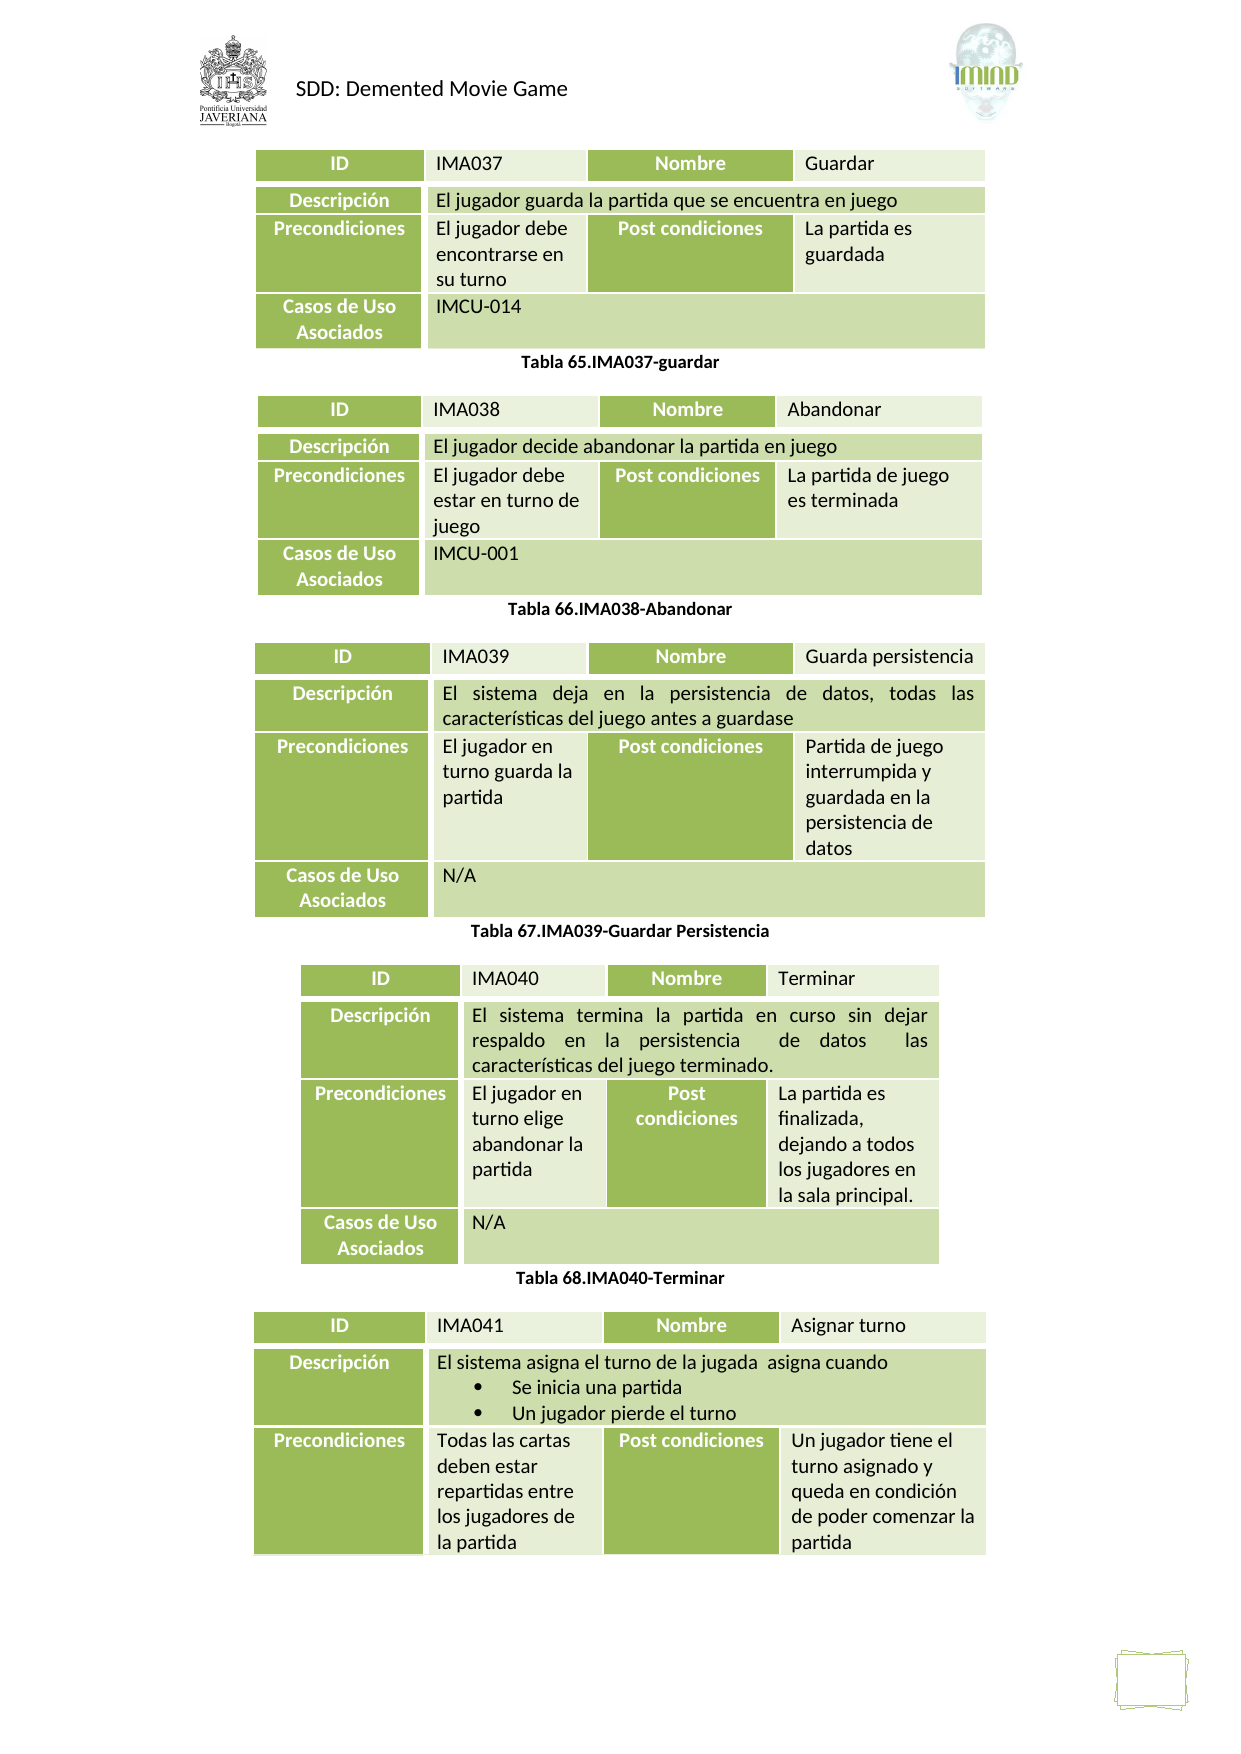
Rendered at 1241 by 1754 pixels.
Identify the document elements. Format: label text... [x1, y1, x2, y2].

table_cell Precondiciones [255, 733, 428, 860]
table_header Abandonar [777, 396, 982, 427]
table_cell El jugador en turno elige abandonar la partida [464, 1080, 606, 1207]
table_cell Casos de Uso Asociados [255, 862, 428, 917]
table_cell Un jugador tiene el turno asignado y queda en condición de poder comenzar la partida [781, 1428, 986, 1554]
table_header IMA039 [432, 643, 586, 674]
table_header ID [255, 643, 430, 674]
table_cell El jugador debe estar en turno de juego [425, 462, 598, 538]
table_header IMA041 [427, 1312, 602, 1343]
table_cell IMCU-001 [425, 540, 982, 595]
table_cell Casos de Uso Asociados [258, 540, 419, 595]
table_header ID [258, 396, 421, 427]
table_cell Todas las cartas deben estar repartidas entre los jugadores de la partida [429, 1428, 602, 1554]
table_cell El sistema asigna el turno de la jugada asigna cuando Se inicia una partida Un jugador pierde el turno [429, 1349, 986, 1425]
table_cell Partida de juego interrumpida y guardada en la persistencia de datos [795, 733, 985, 860]
table_cell Precondiciones [254, 1428, 423, 1554]
table_cell Descripción [301, 1002, 458, 1078]
table_header ID [256, 150, 424, 181]
table_cell Post condiciones [607, 1080, 766, 1207]
table_header Nombre [604, 1312, 779, 1343]
table_cell Post condiciones [604, 1428, 779, 1554]
table_cell Casos de Uso Asociados [301, 1209, 458, 1264]
table_cell Descripción [256, 187, 421, 213]
table_cell Precondiciones [256, 215, 421, 292]
table_cell El jugador en turno guarda la partida [434, 733, 587, 860]
table_cell Post condiciones [600, 462, 775, 538]
table_header IMA038 [423, 396, 598, 427]
table_cell El sistema termina la partida en curso sin dejar respaldo en la persistencia de datos las características del juego terminado. [464, 1002, 939, 1078]
table_cell IMCU-014 [428, 294, 985, 348]
table_cell Descripción [258, 434, 419, 460]
table_cell Descripción [255, 680, 428, 731]
table_header IMA037 [426, 150, 586, 181]
table_header Nombre [589, 643, 793, 674]
table_cell Casos de Uso Asociados [256, 294, 421, 348]
table_cell Post condiciones [588, 215, 793, 292]
table_cell El jugador guarda la partida que se encuentra en juego [428, 187, 985, 213]
table_cell El jugador debe encontrarse en su turno [428, 215, 586, 292]
table_header ID [301, 965, 460, 996]
table_cell Precondiciones [301, 1080, 458, 1207]
table_header Guarda persistencia [795, 643, 985, 674]
table_header Nombre [600, 396, 775, 427]
table_header Nombre [588, 150, 793, 181]
table_cell El jugador decide abandonar la partida en juego [425, 434, 982, 460]
table_cell N/A [434, 862, 985, 917]
table_cell La partida es guardada [795, 215, 985, 292]
table_cell N/A [464, 1209, 939, 1264]
picture [948, 23, 1029, 127]
table_cell El sistema deja en la persistencia de datos, todas las características del juego antes a guardase [434, 680, 985, 731]
table_header ID [254, 1312, 425, 1343]
picture [200, 35, 267, 127]
table_header Guardar [795, 150, 985, 181]
table_cell La partida de juego es terminada [777, 462, 982, 538]
table_header Asignar turno [781, 1312, 986, 1343]
table_header Nombre [608, 965, 766, 996]
table_cell Descripción [254, 1349, 423, 1425]
table_cell Precondiciones [258, 462, 419, 538]
table_header IMA040 [462, 965, 605, 996]
table_cell Post condiciones [588, 733, 793, 860]
table_cell La partida es finalizada, dejando a todos los jugadores en la sala principal. [768, 1080, 939, 1207]
table_header Terminar [768, 965, 939, 996]
